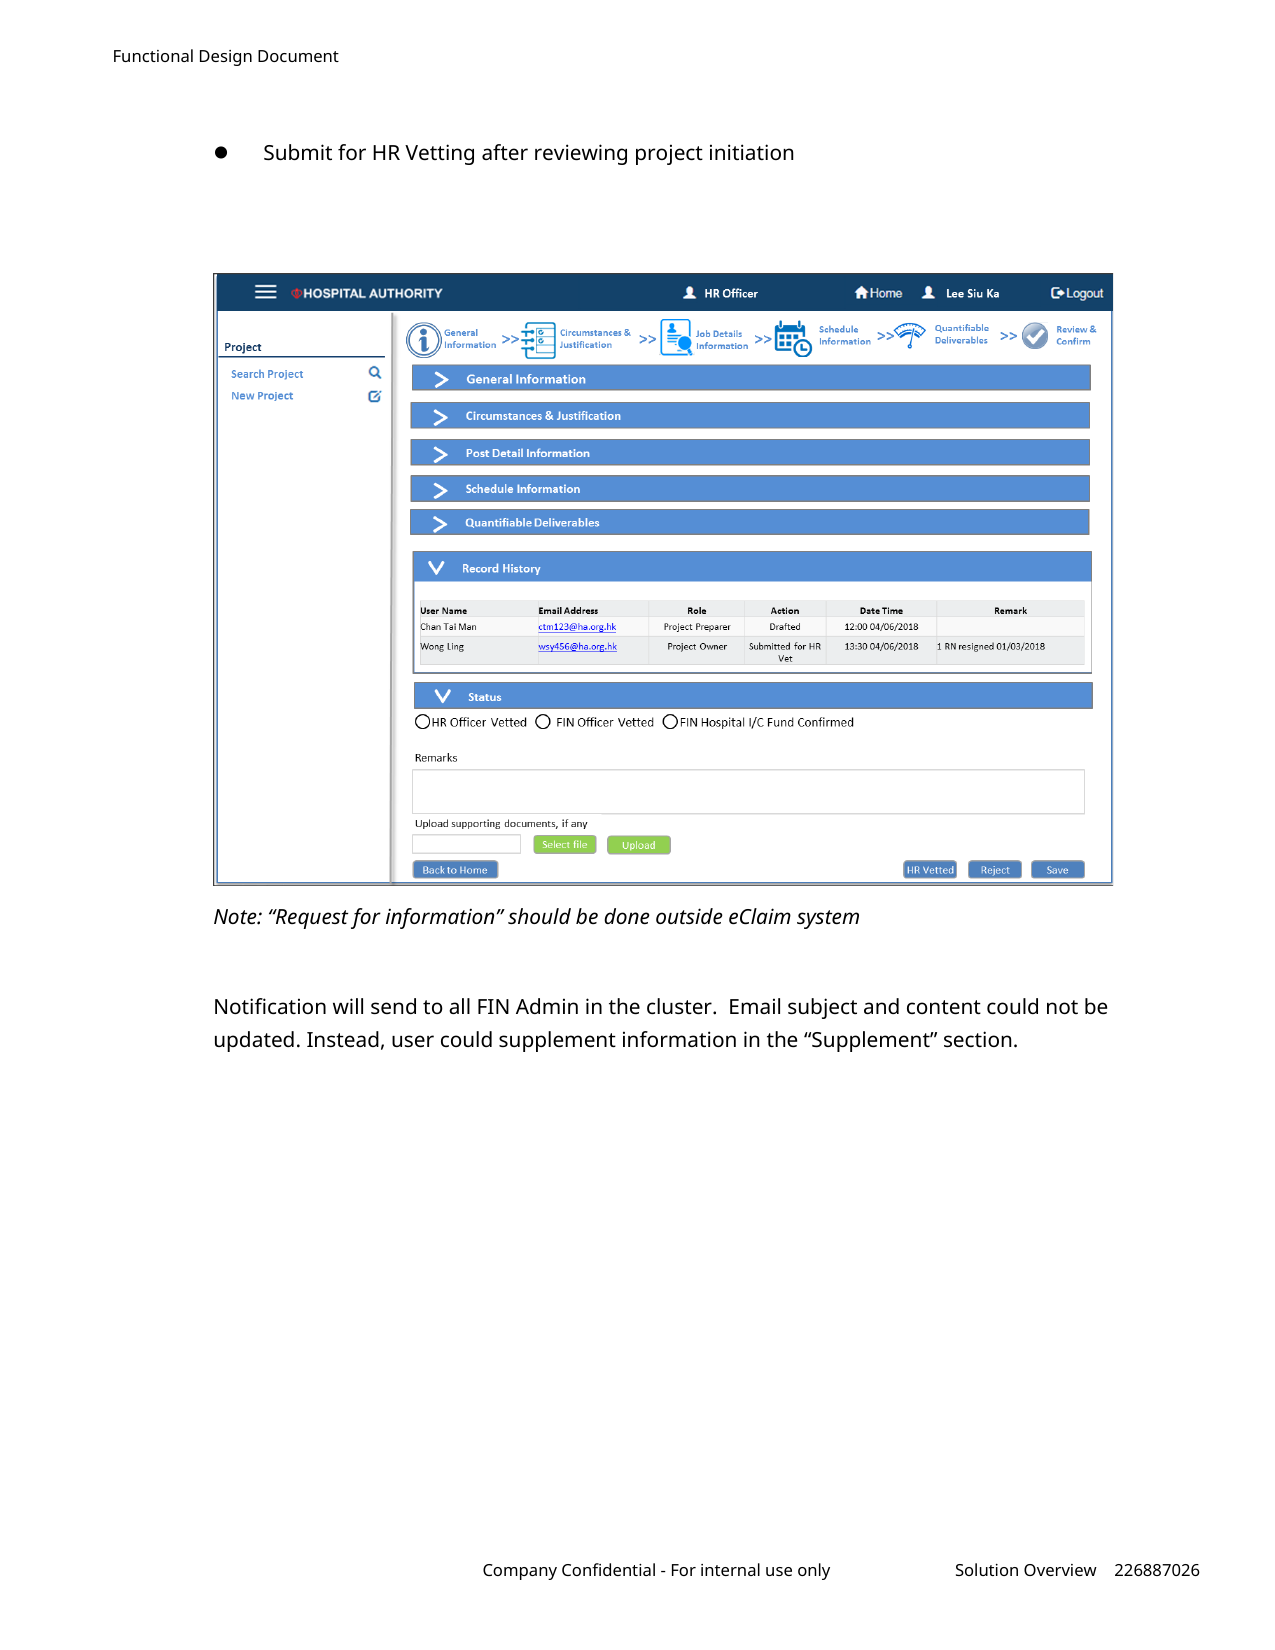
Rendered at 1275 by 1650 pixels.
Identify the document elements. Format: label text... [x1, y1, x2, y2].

picture [213, 273, 1114, 886]
text Note: “Request for information” should be done outside eClaim system [213, 902, 1200, 931]
text Notification will send to all FIN Admin in the cluster. Email subject and content could not be updated. Instead, user could supplement information in the “Supplement” section. [213, 992, 1200, 1053]
list Submit for HR Vetting after reviewing project initiation [213, 138, 1200, 167]
